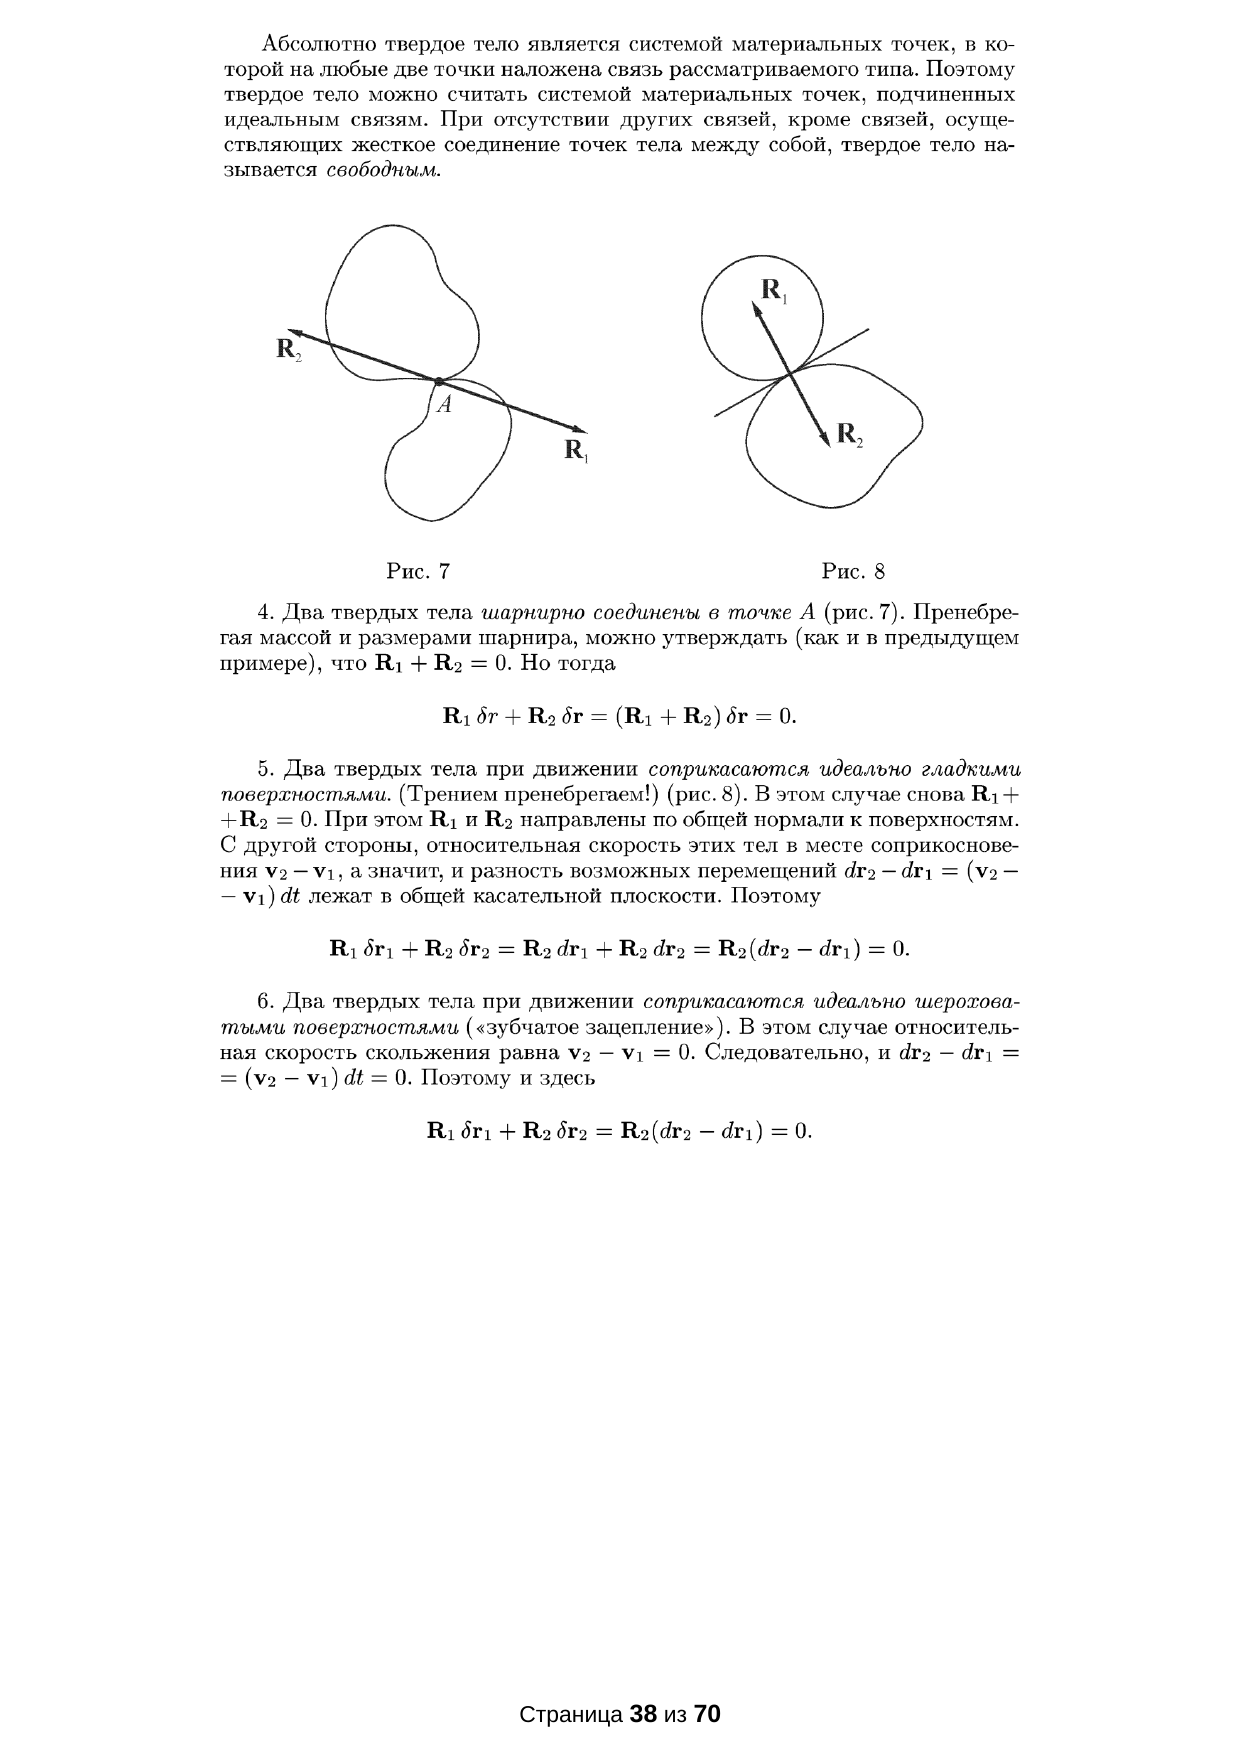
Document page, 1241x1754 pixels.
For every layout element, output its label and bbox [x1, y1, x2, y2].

picture [214, 594, 1026, 1153]
picture [217, 29, 1023, 591]
